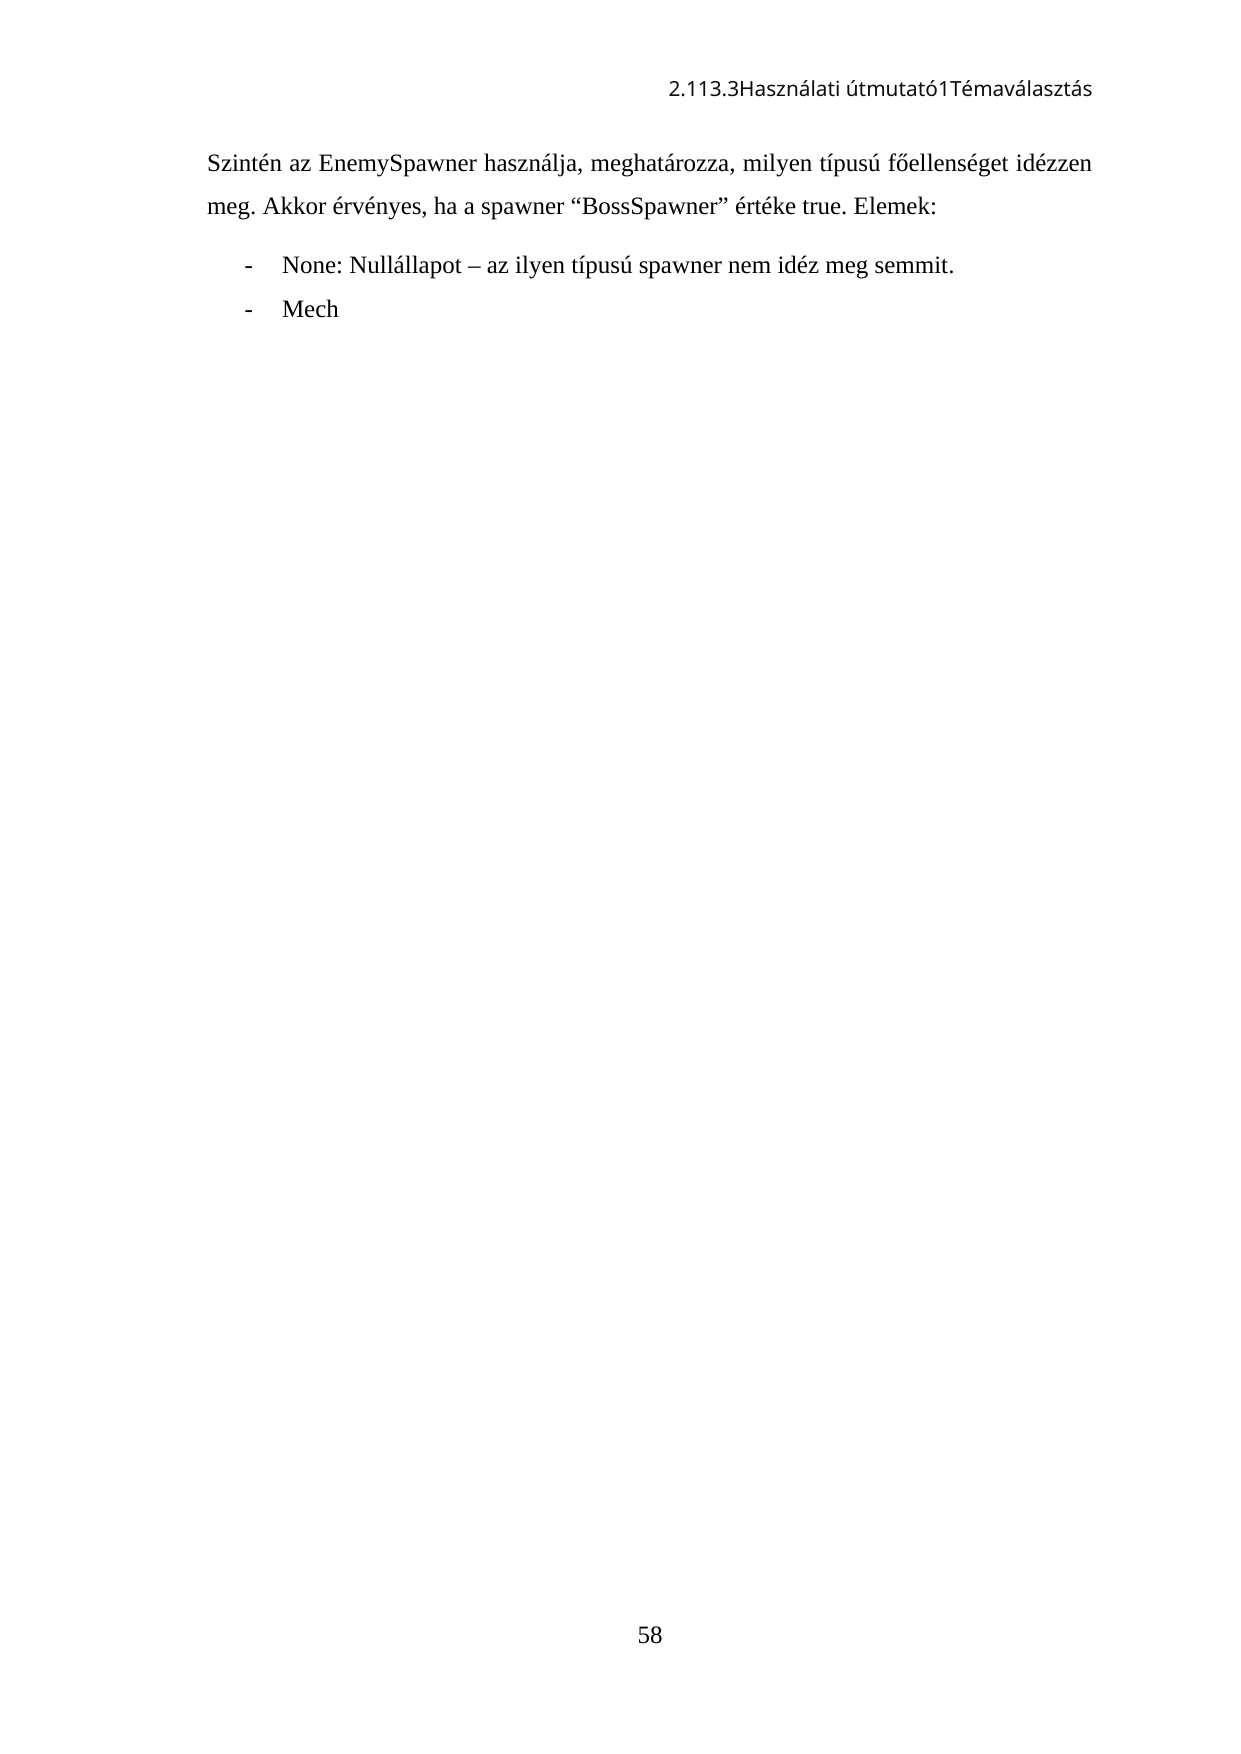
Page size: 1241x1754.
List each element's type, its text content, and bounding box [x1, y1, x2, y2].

list None: Nullállapot – az ilyen típusú spawner nem idéz meg semmit. [244, 251, 1092, 279]
list Mech [244, 294, 1092, 322]
text Szintén az EnemySpawner használja, meghatározza, milyen típusú főellenséget idézzen meg. Akkor érvényes, ha a spawner “BossSpawner” értéke true. Elemek: [207, 148, 1092, 219]
